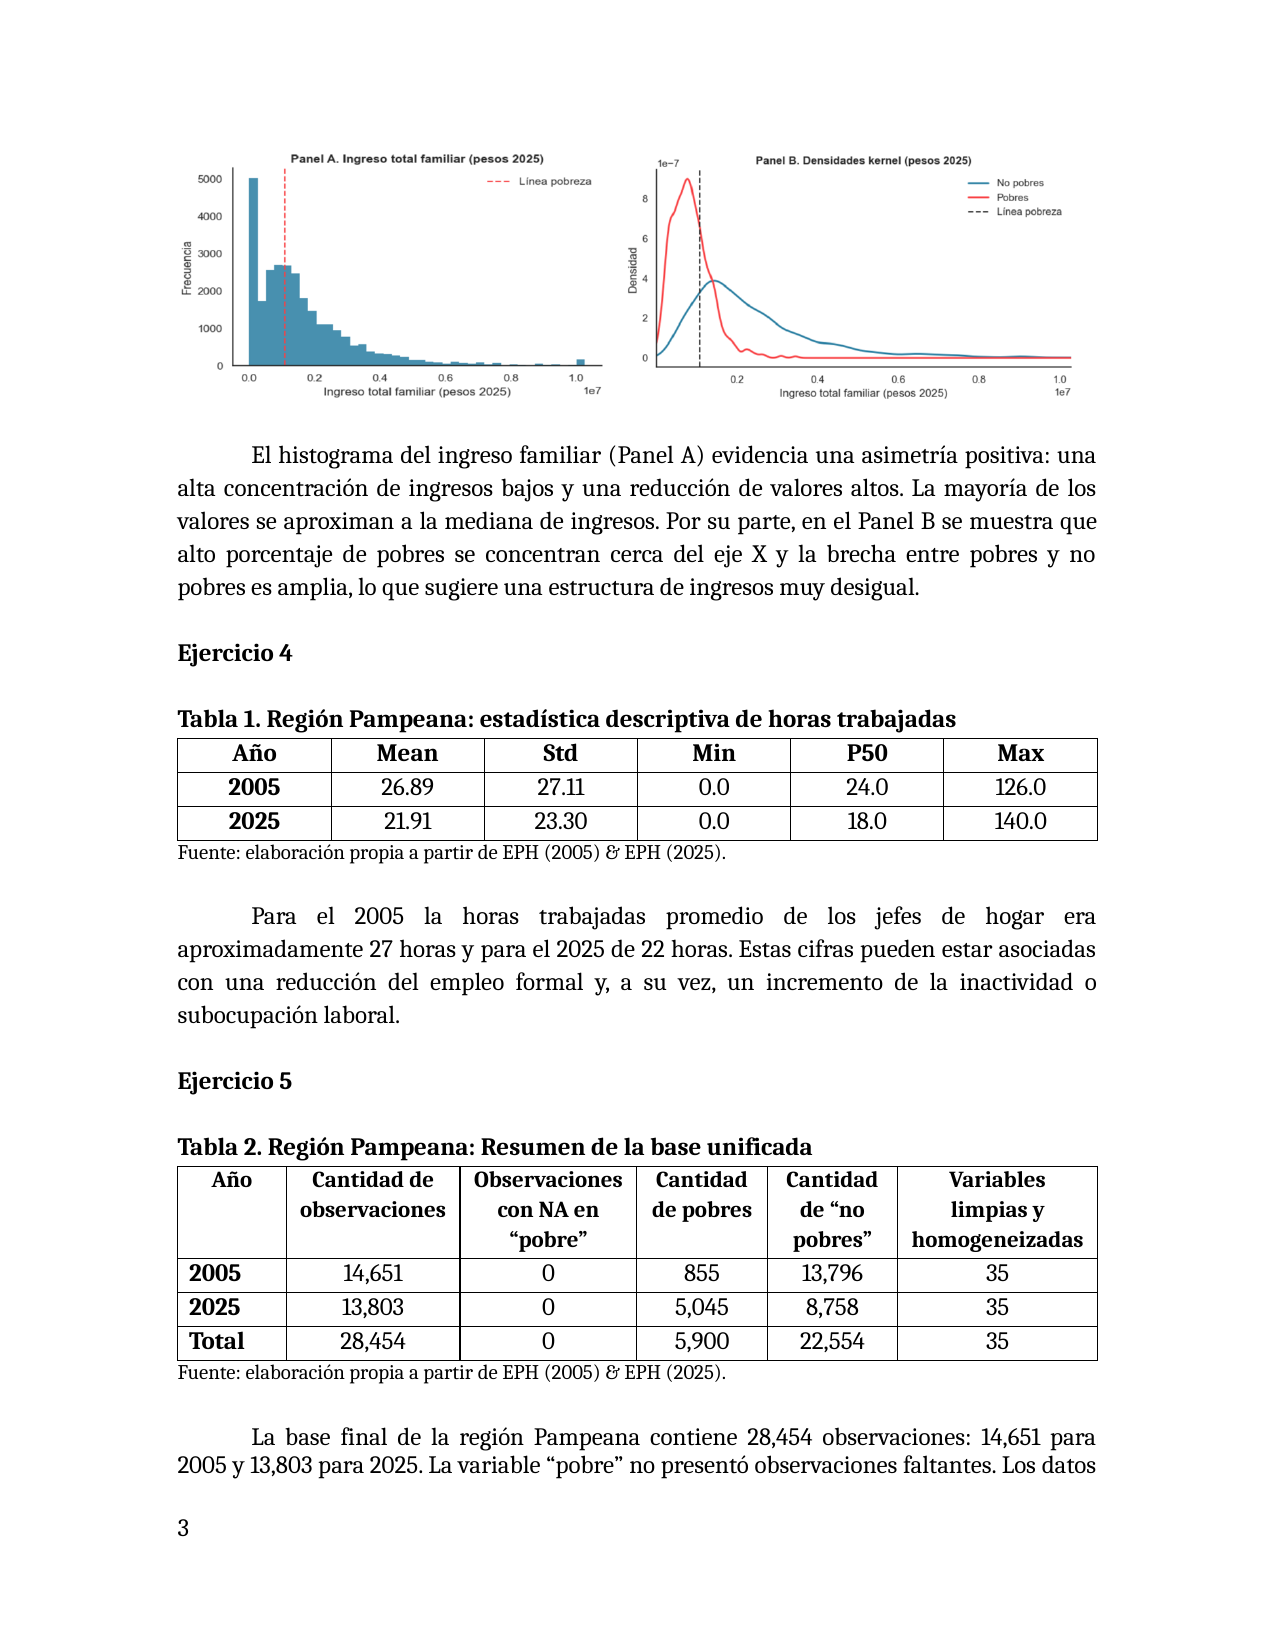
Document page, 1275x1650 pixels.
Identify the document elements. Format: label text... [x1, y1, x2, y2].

table_header Año [178, 739, 331, 772]
table_header Año [178, 1167, 286, 1258]
table_header Max [944, 739, 1097, 772]
table_header Variables limpias y homogeneizadas [898, 1167, 1097, 1258]
table_cell 13,803 [287, 1293, 459, 1326]
text Ejercicio 5 [177, 1067, 1098, 1095]
table_cell 35 [898, 1259, 1097, 1292]
table_header Std [485, 739, 637, 772]
text Fuente: elaboración propia a partir de EPH (2005) & EPH (2025). [177, 841, 1098, 865]
table_cell Total [178, 1327, 286, 1360]
table_cell 13,796 [768, 1259, 897, 1292]
picture [177, 147, 1083, 407]
text Fuente: elaboración propia a partir de EPH (2005) & EPH (2025). [177, 1361, 1098, 1385]
table_cell 5,045 [637, 1293, 767, 1326]
table_cell 18.0 [791, 807, 943, 840]
table_cell 140.0 [944, 807, 1097, 840]
table_header Min [638, 739, 790, 772]
table_cell 27.11 [485, 773, 637, 806]
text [177, 1423, 1098, 1480]
table_cell 126.0 [944, 773, 1097, 806]
table_cell 2005 [178, 1259, 286, 1292]
table_header Cantidad de pobres [637, 1167, 767, 1258]
table_cell 2025 [178, 1293, 286, 1326]
table_cell 855 [637, 1259, 767, 1292]
table_cell 0 [461, 1327, 636, 1360]
text Tabla 2. Región Pampeana: Resumen de la base unificada [177, 1133, 1098, 1161]
table_cell 23.30 [485, 807, 637, 840]
table_cell 2005 [178, 773, 331, 806]
table_header Cantidad de “no pobres” [768, 1167, 897, 1258]
table_cell 22,554 [768, 1327, 897, 1360]
text Ejercicio 4 [177, 639, 1098, 667]
text Tabla 1. Región Pampeana: estadística descriptiva de horas trabajadas [177, 705, 1098, 733]
table_cell 24.0 [791, 773, 943, 806]
table_cell 5,900 [637, 1327, 767, 1360]
table_cell 35 [898, 1327, 1097, 1360]
table_cell 0 [461, 1293, 636, 1326]
table_cell 0.0 [638, 807, 790, 840]
table_cell 26.89 [332, 773, 484, 806]
table_header Observaciones con NA en “pobre” [461, 1167, 636, 1258]
table_cell 28,454 [287, 1327, 459, 1360]
table_cell 14,651 [287, 1259, 459, 1292]
table_header Cantidad de observaciones [287, 1167, 459, 1258]
table_cell 21.91 [332, 807, 484, 840]
table_cell 2025 [178, 807, 331, 840]
text Para el 2005 la horas trabajadas promedio de los jefes de hogar era aproximadamente 27 horas y para el 2025 de 22 horas. Estas cifras pueden estar asociadas con una reducción del empleo formal y, a su vez, un incremento de la inactividad o subocupación laboral. [177, 902, 1098, 1029]
table_cell 0.0 [638, 773, 790, 806]
table_header Mean [332, 739, 484, 772]
table_cell 35 [898, 1293, 1097, 1326]
table_cell 0 [461, 1259, 636, 1292]
table_header P50 [791, 739, 943, 772]
table_cell 8,758 [768, 1293, 897, 1326]
text El histograma del ingreso familiar (Panel A) evidencia una asimetría positiva: una alta concentración de ingresos bajos y una reducción de valores altos. La mayoría de los valores se aproximan a la mediana de ingresos. Por su parte, en el Panel B se muestra que alto porcentaje de pobres se concentran cerca del eje X y la brecha entre pobres y no pobres es amplia, lo que sugiere una estructura de ingresos muy desigual. [177, 441, 1098, 601]
